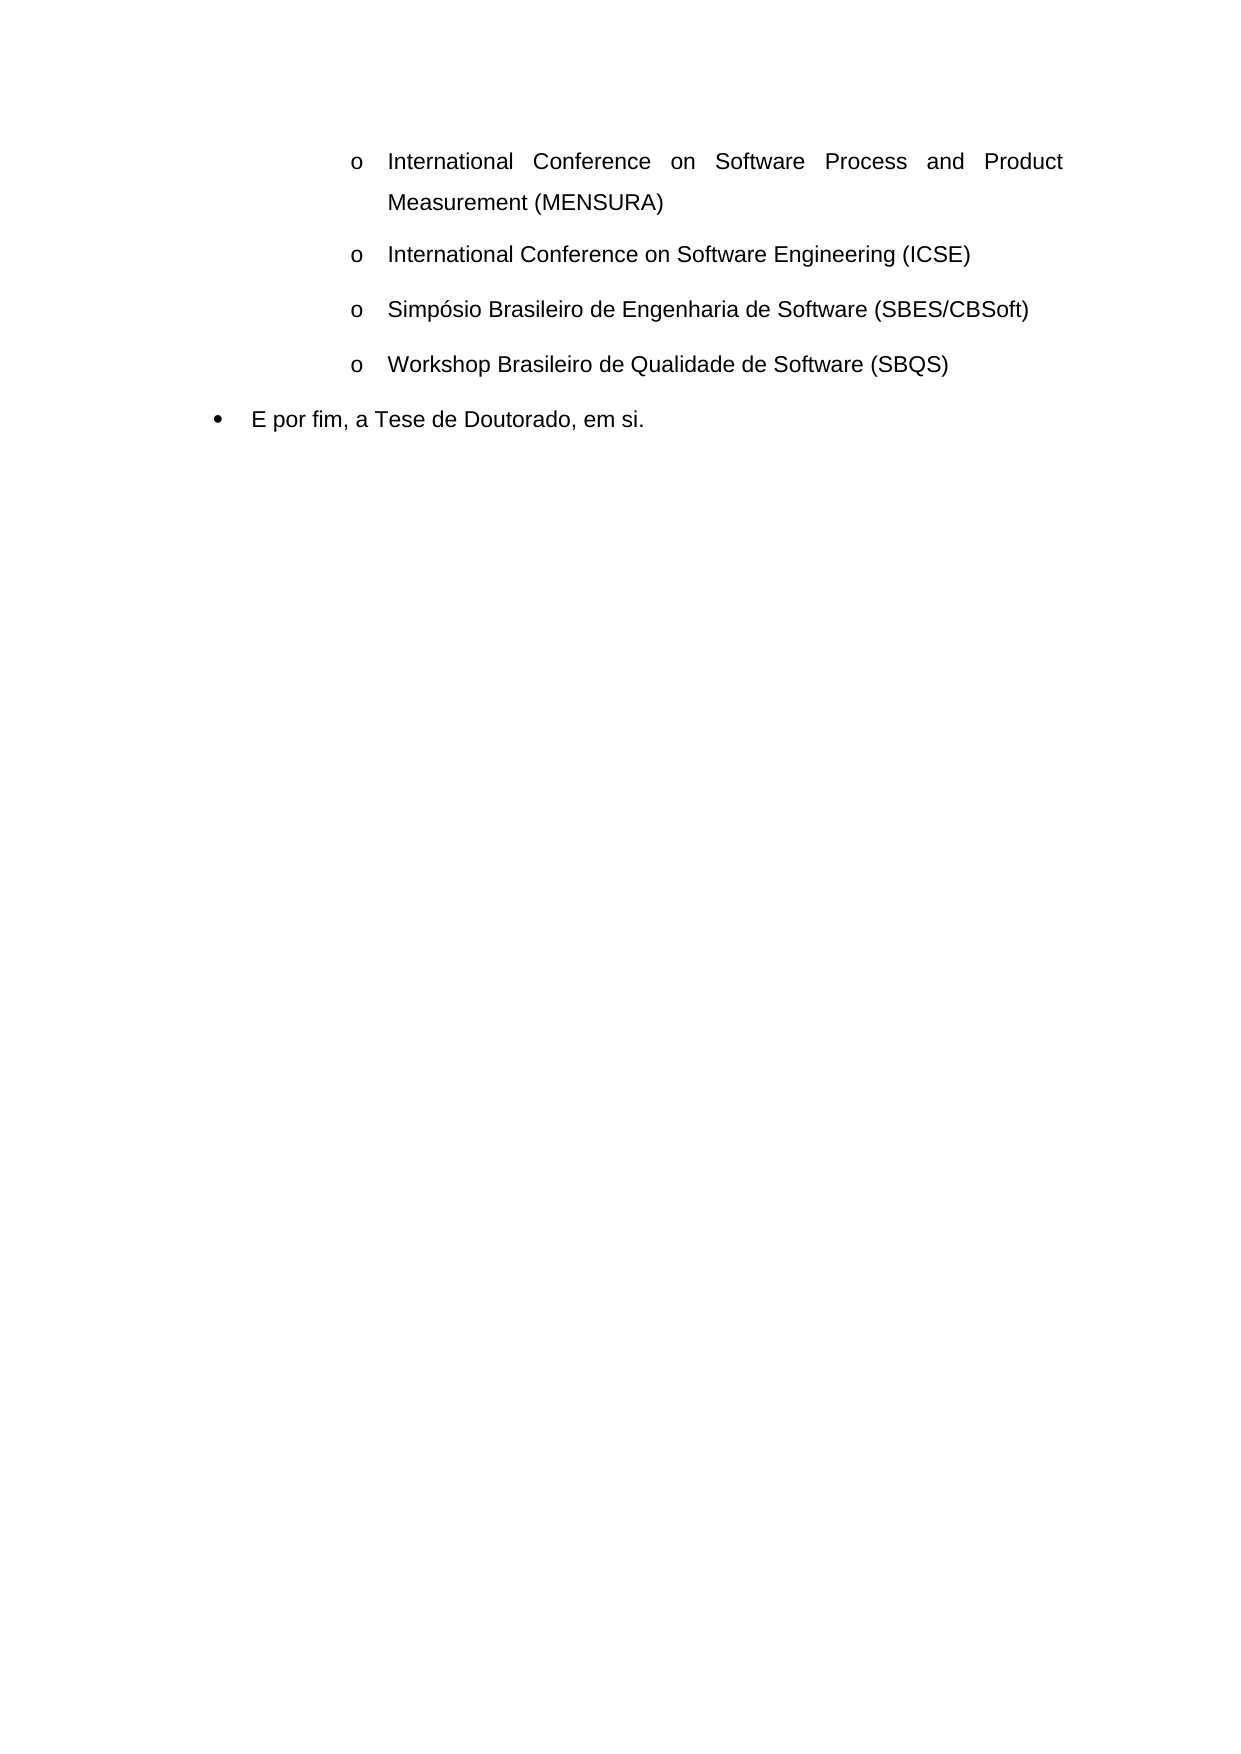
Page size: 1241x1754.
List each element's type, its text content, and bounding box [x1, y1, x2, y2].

list International Conference on Software Process and Product Measurement (MENSURA) [350, 148, 1063, 216]
list Simpósio Brasileiro de Engenharia de Software (SBES/CBSoft) [350, 296, 1063, 324]
list Workshop Brasileiro de Qualidade de Software (SBQS) [350, 351, 1063, 379]
list International Conference on Software Engineering (ICSE) [350, 241, 1063, 269]
list E por fim, a Tese de Doutorado, em si. [214, 406, 1063, 432]
